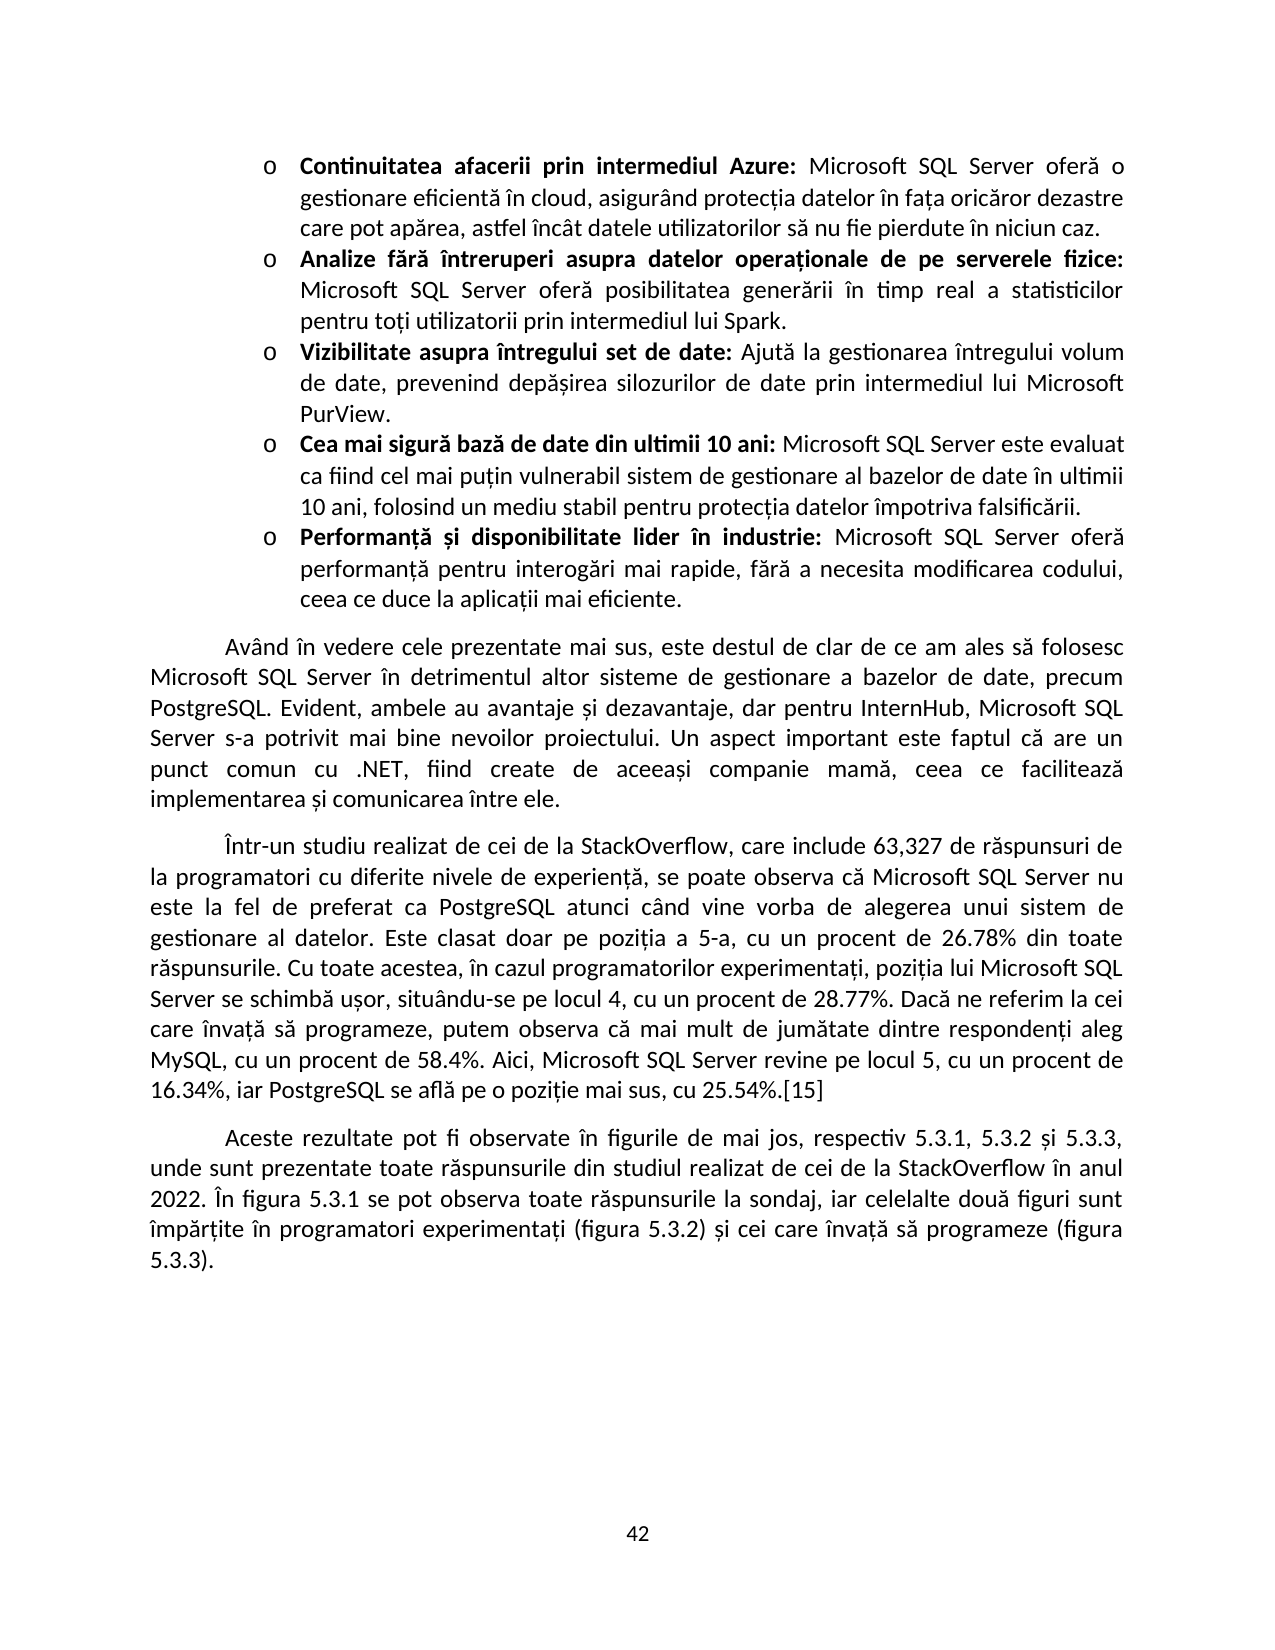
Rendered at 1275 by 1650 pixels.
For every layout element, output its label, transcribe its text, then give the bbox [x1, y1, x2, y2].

text Având în vedere cele prezentate mai sus, este destul de clar de ce am ales să folosesc Microsoft SQL Server în detrimentul altor sisteme de gestionare a bazelor de date, precum PostgreSQL. Evident, ambele au avantaje și dezavantaje, dar pentru InternHub, Microsoft SQL Server s-a potrivit mai bine nevoilor proiectului. Un aspect important este faptul că are un punct comun cu .NET, fiind create de aceeași companie mamă, ceea ce facilitează implementarea și comunicarea între ele. [150, 631, 1125, 814]
list Analize fără întreruperi asupra datelor operaționale de pe serverele fizice: Microsoft SQL Server oferă posibilitatea generării în timp real a statisticilor pentru toți utilizatorii prin intermediul lui Spark. [262, 243, 1125, 336]
text Într-un studiu realizat de cei de la StackOverflow, care include 63,327 de răspunsuri de la programatori cu diferite nivele de experiență, se poate observa că Microsoft SQL Server nu este la fel de preferat ca PostgreSQL atunci când vine vorba de alegerea unui sistem de gestionare al datelor. Este clasat doar pe poziția a 5-a, cu un procent de 26.78% din toate răspunsurile. Cu toate acestea, în cazul programatorilor experimentați, poziția lui Microsoft SQL Server se schimbă ușor, situându-se pe locul 4, cu un procent de 28.77%. Dacă ne referim la cei care învață să programeze, putem observa că mai mult de jumătate dintre respondenți aleg MySQL, cu un procent de 58.4%. Aici, Microsoft SQL Server revine pe locul 5, cu un procent de 16.34%, iar PostgreSQL se află pe o poziție mai sus, cu 25.54%.[15] [150, 831, 1125, 1105]
list Performanță și disponibilitate lider în industrie: Microsoft SQL Server oferă performanță pentru interogări mai rapide, fără a necesita modificarea codului, ceea ce duce la aplicații mai eficiente. [262, 521, 1125, 614]
text Aceste rezultate pot fi observate în figurile de mai jos, respectiv 5.3.1, 5.3.2 și 5.3.3, unde sunt prezentate toate răspunsurile din studiul realizat de cei de la StackOverflow în anul 2022. În figura 5.3.1 se pot observa toate răspunsurile la sondaj, iar celelalte două figuri sunt împărțite în programatori experimentați (figura 5.3.2) și cei care învață să programeze (figura 5.3.3). [150, 1122, 1125, 1274]
list Continuitatea afacerii prin intermediul Azure: Microsoft SQL Server oferă o gestionare eficientă în cloud, asigurând protecția datelor în fața oricăror dezastre care pot apărea, astfel încât datele utilizatorilor să nu fie pierdute în niciun caz. [262, 150, 1125, 243]
list Cea mai sigură bază de date din ultimii 10 ani: Microsoft SQL Server este evaluat ca fiind cel mai puțin vulnerabil sistem de gestionare al bazelor de date în ultimii 10 ani, folosind un mediu stabil pentru protecția datelor împotriva falsificării. [262, 428, 1125, 521]
list Vizibilitate asupra întregului set de date: Ajută la gestionarea întregului volum de date, prevenind depășirea silozurilor de date prin intermediul lui Microsoft PurView. [262, 336, 1125, 428]
